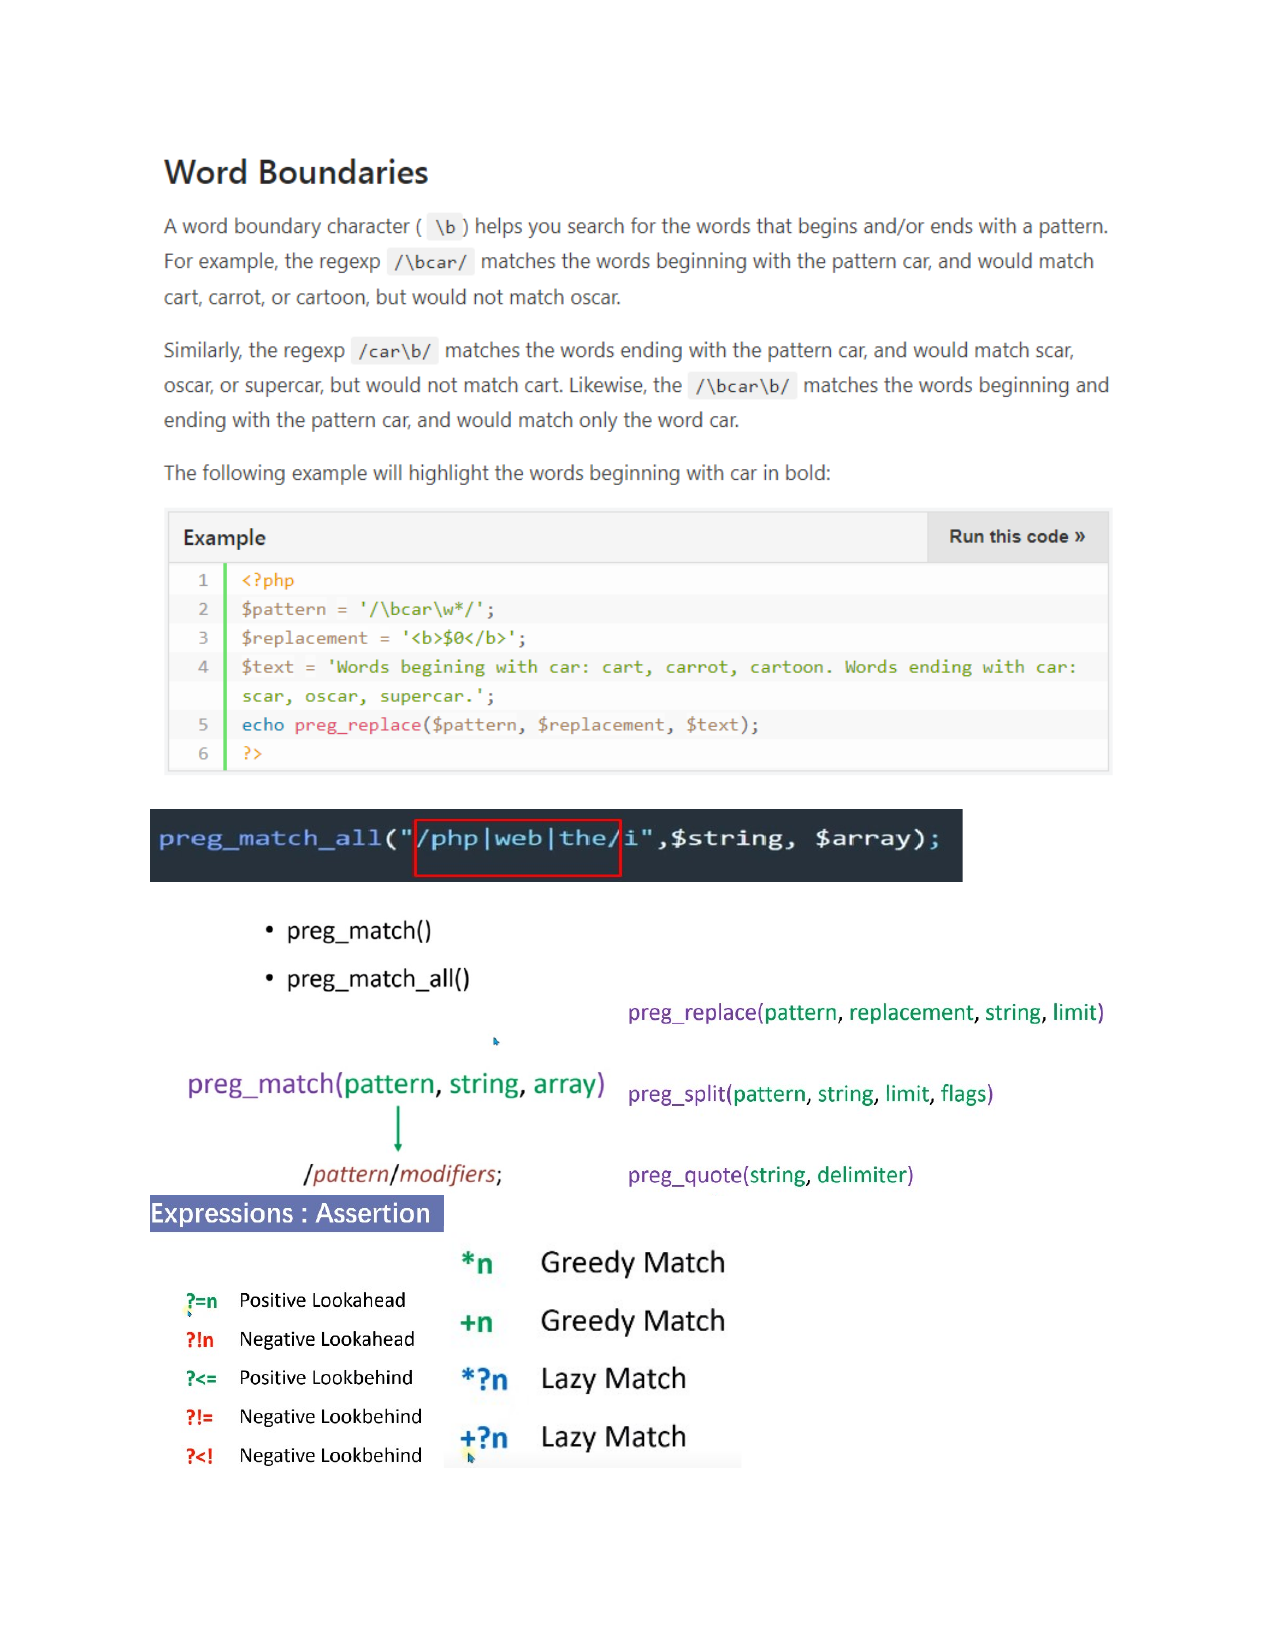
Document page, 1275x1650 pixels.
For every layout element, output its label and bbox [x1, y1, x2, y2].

picture [150, 809, 963, 882]
picture [150, 911, 1106, 1468]
picture [150, 150, 1125, 780]
